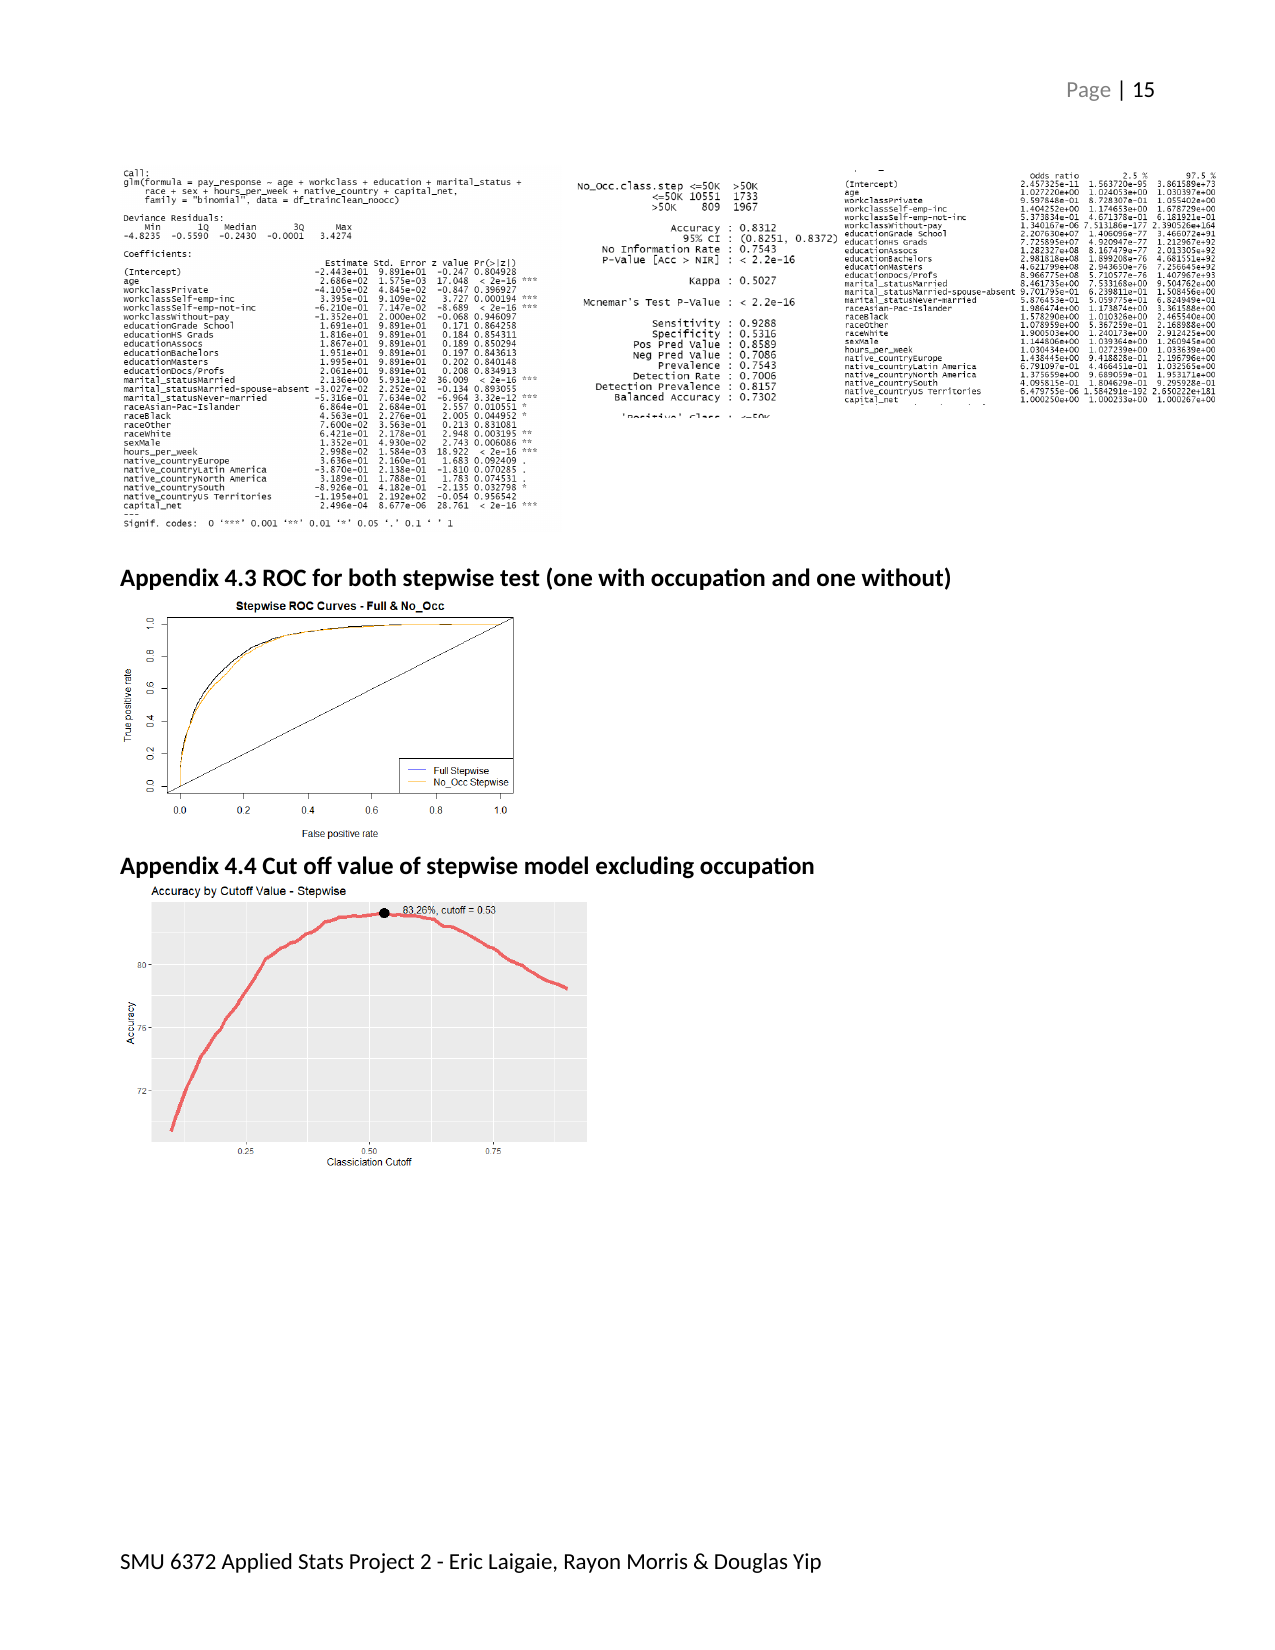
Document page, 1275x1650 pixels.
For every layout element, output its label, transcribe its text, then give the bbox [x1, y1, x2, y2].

picture [120, 165, 563, 532]
picture [120, 880, 592, 1172]
text Appendix 4.4 Cut off value of stepwise model excluding occupation [120, 850, 1155, 881]
picture [120, 593, 537, 851]
picture [574, 170, 1229, 418]
text Appendix 4.3 ROC for both stepwise test (one with occupation and one without) [120, 563, 1155, 593]
